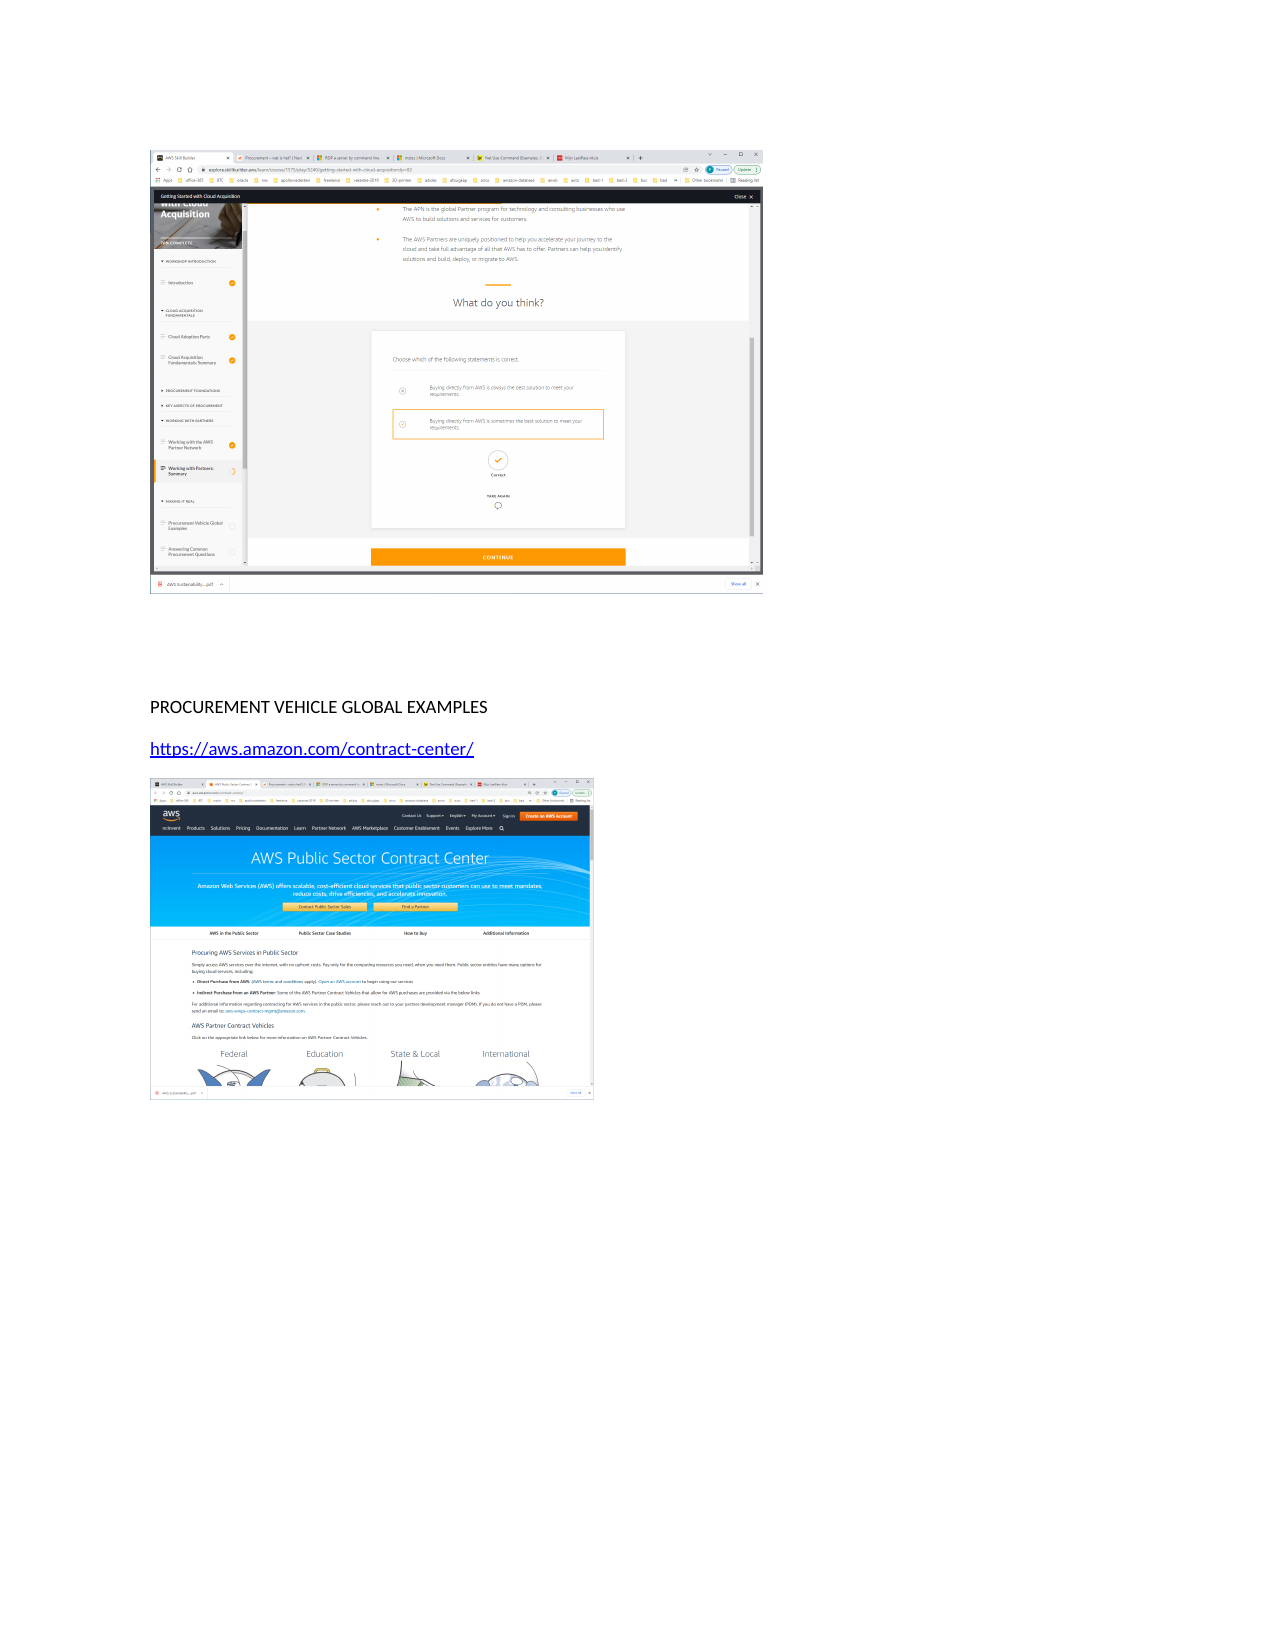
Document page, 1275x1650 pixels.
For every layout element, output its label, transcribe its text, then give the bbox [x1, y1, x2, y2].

picture [401, 893, 415, 897]
text https://aws.amazon.com/contract-center/ [150, 737, 1125, 760]
picture [374, 902, 457, 912]
picture [150, 778, 594, 1100]
text PROCUREMENT VEHICLE GLOBAL EXAMPLES [150, 696, 1125, 718]
picture [357, 891, 373, 895]
picture [429, 891, 445, 895]
picture [150, 150, 763, 594]
picture [283, 902, 367, 913]
